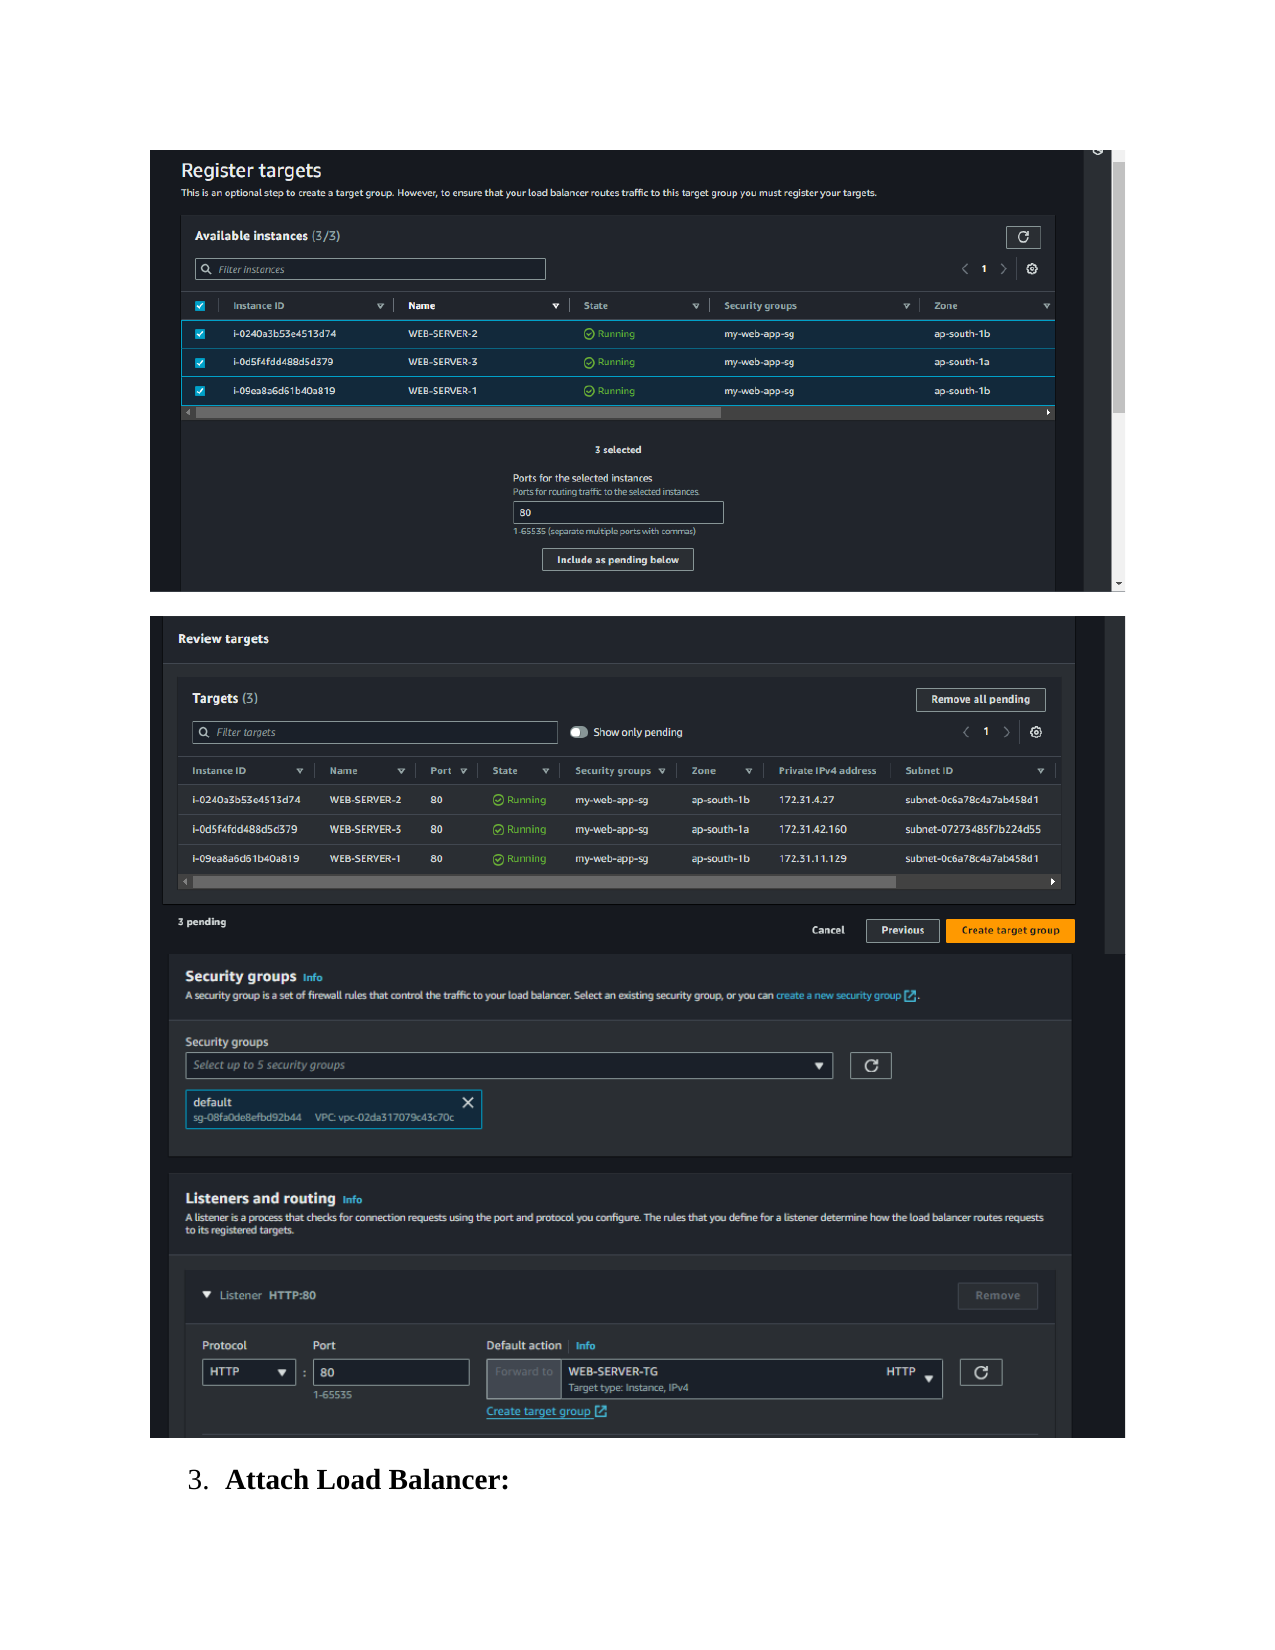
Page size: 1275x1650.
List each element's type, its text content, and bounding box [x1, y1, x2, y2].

list Attach Load Balancer: [187, 1462, 1125, 1496]
picture [150, 150, 1125, 592]
picture [150, 616, 1125, 1438]
